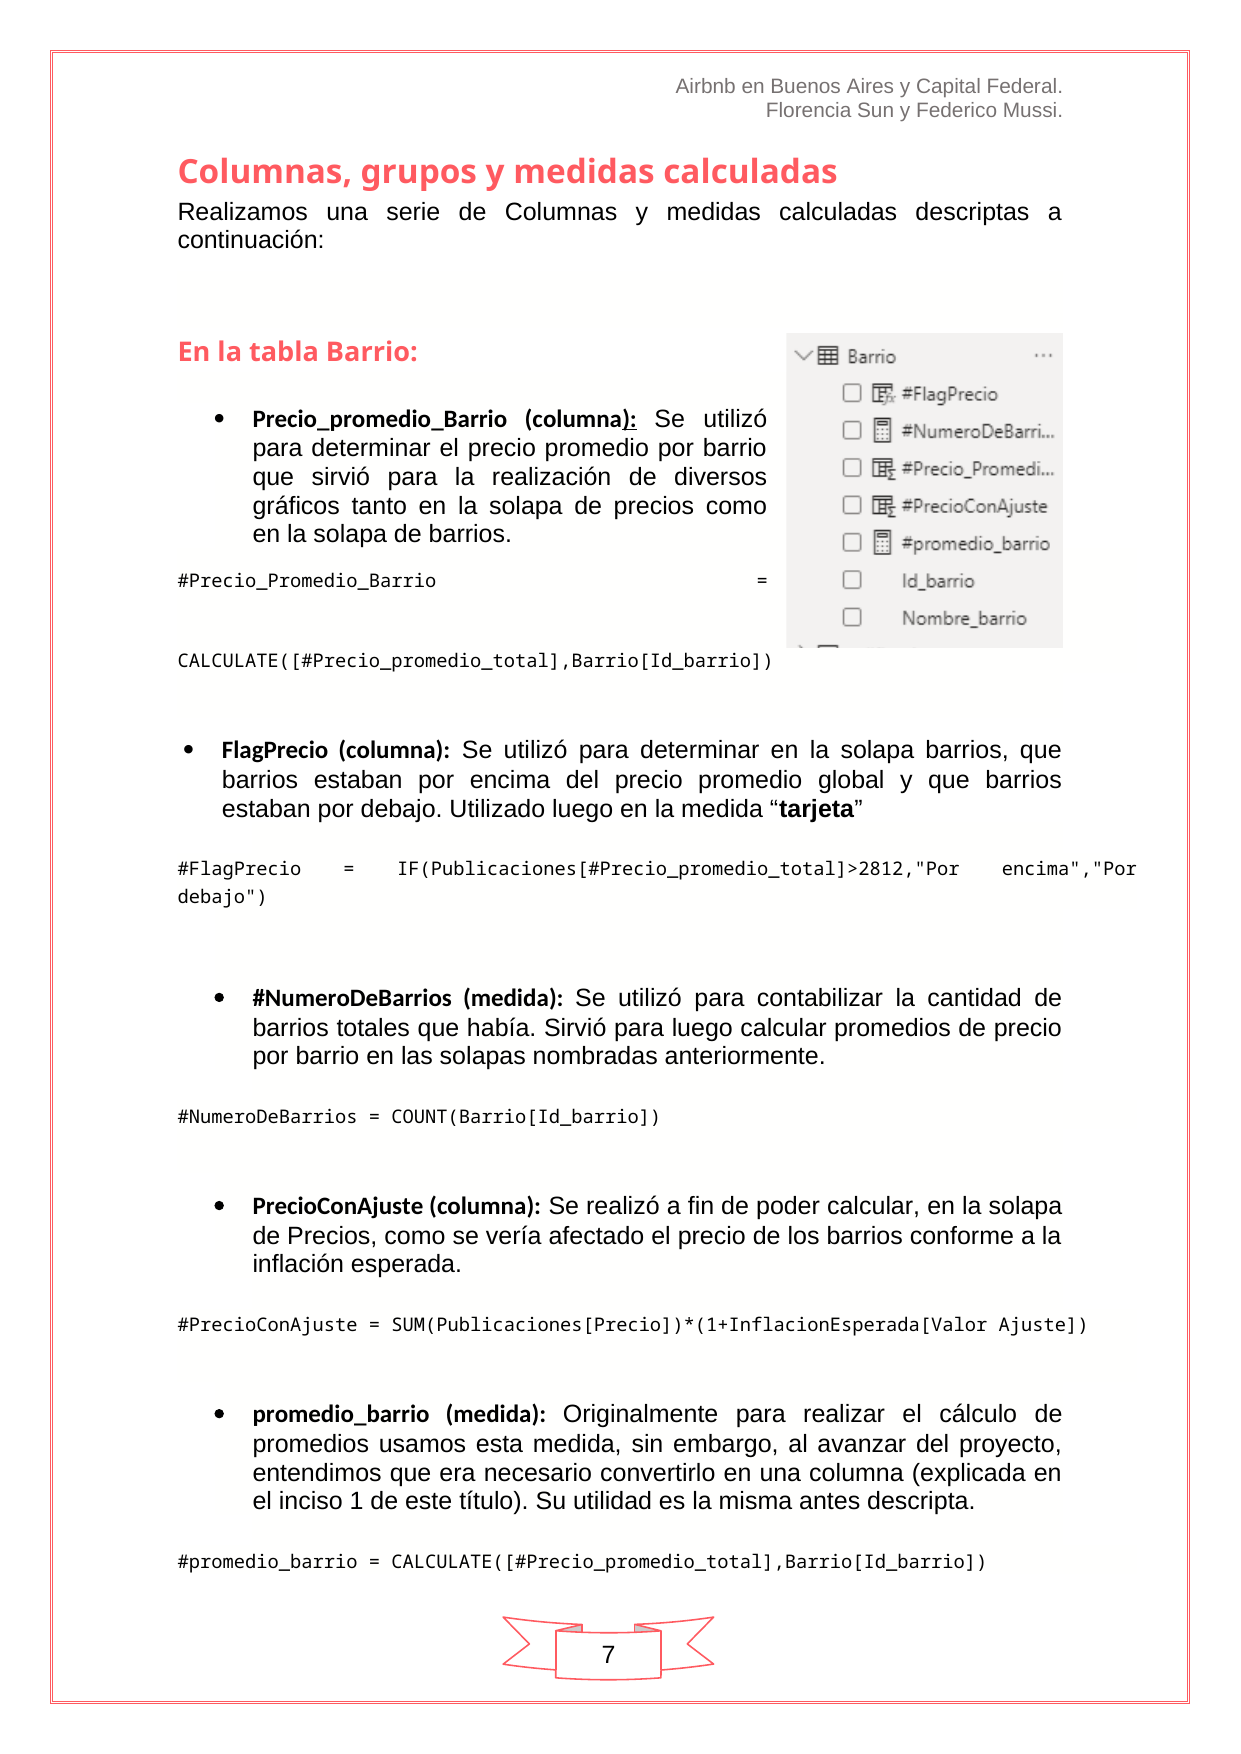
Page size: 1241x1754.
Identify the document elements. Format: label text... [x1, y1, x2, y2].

text #PrecioConAjuste = SUM(Publicaciones[Precio])*(1+InflacionEsperada[Valor Ajuste]) [177, 1309, 1137, 1337]
list PrecioConAjuste (columna): Se realizó a fin de poder calcular, en la solapa de Precios, como se vería afectado el precio de los barrios conforme a la inflación esperada. [215, 1190, 1063, 1278]
text Realizamos una serie de Columnas y medidas calculadas descriptas a continuación: [177, 197, 1063, 254]
subtitle Columnas, grupos y medidas calculadas [177, 148, 1063, 193]
picture [786, 333, 1063, 648]
text #promedio_barrio = CALCULATE([#Precio_promedio_total],Barrio[Id_barrio]) [177, 1546, 1137, 1574]
text #Precio_Promedio_Barrio = CALCULATE([#Precio_promedio_total],Barrio[Id_barrio]) [177, 565, 1137, 673]
list promedio_barrio (medida): Originalmente para realizar el cálculo de promedios usamos esta medida, sin embargo, al avanzar del proyecto, entendimos que era necesario convertirlo en una columna (explicada en el inciso 1 de este título). Su utilidad es la misma antes descripta. [215, 1398, 1063, 1515]
subtitle En la tabla Barrio: [177, 332, 1063, 369]
text #NumeroDeBarrios = COUNT(Barrio[Id_barrio]) [177, 1101, 1137, 1129]
list FlagPrecio (columna): Se utilizó para determinar en la solapa barrios, que barrios estaban por encima del precio promedio global y que barrios estaban por debajo. Utilizado luego en la medida “tarjeta” [184, 734, 1063, 822]
list Precio_promedio_Barrio (columna): Se utilizó para determinar el precio promedio por barrio que sirvió para la realización de diversos gráficos tanto en la solapa de precios como en la solapa de barrios. [215, 403, 786, 548]
list #NumeroDeBarrios (medida): Se utilizó para contabilizar la cantidad de barrios totales que había. Sirvió para luego calcular promedios de precio por barrio en las solapas nombradas anteriormente. [215, 982, 1063, 1070]
text #FlagPrecio = IF(Publicaciones[#Precio_promedio_total]>2812,"Por encima","Por debajo") [177, 853, 1137, 909]
